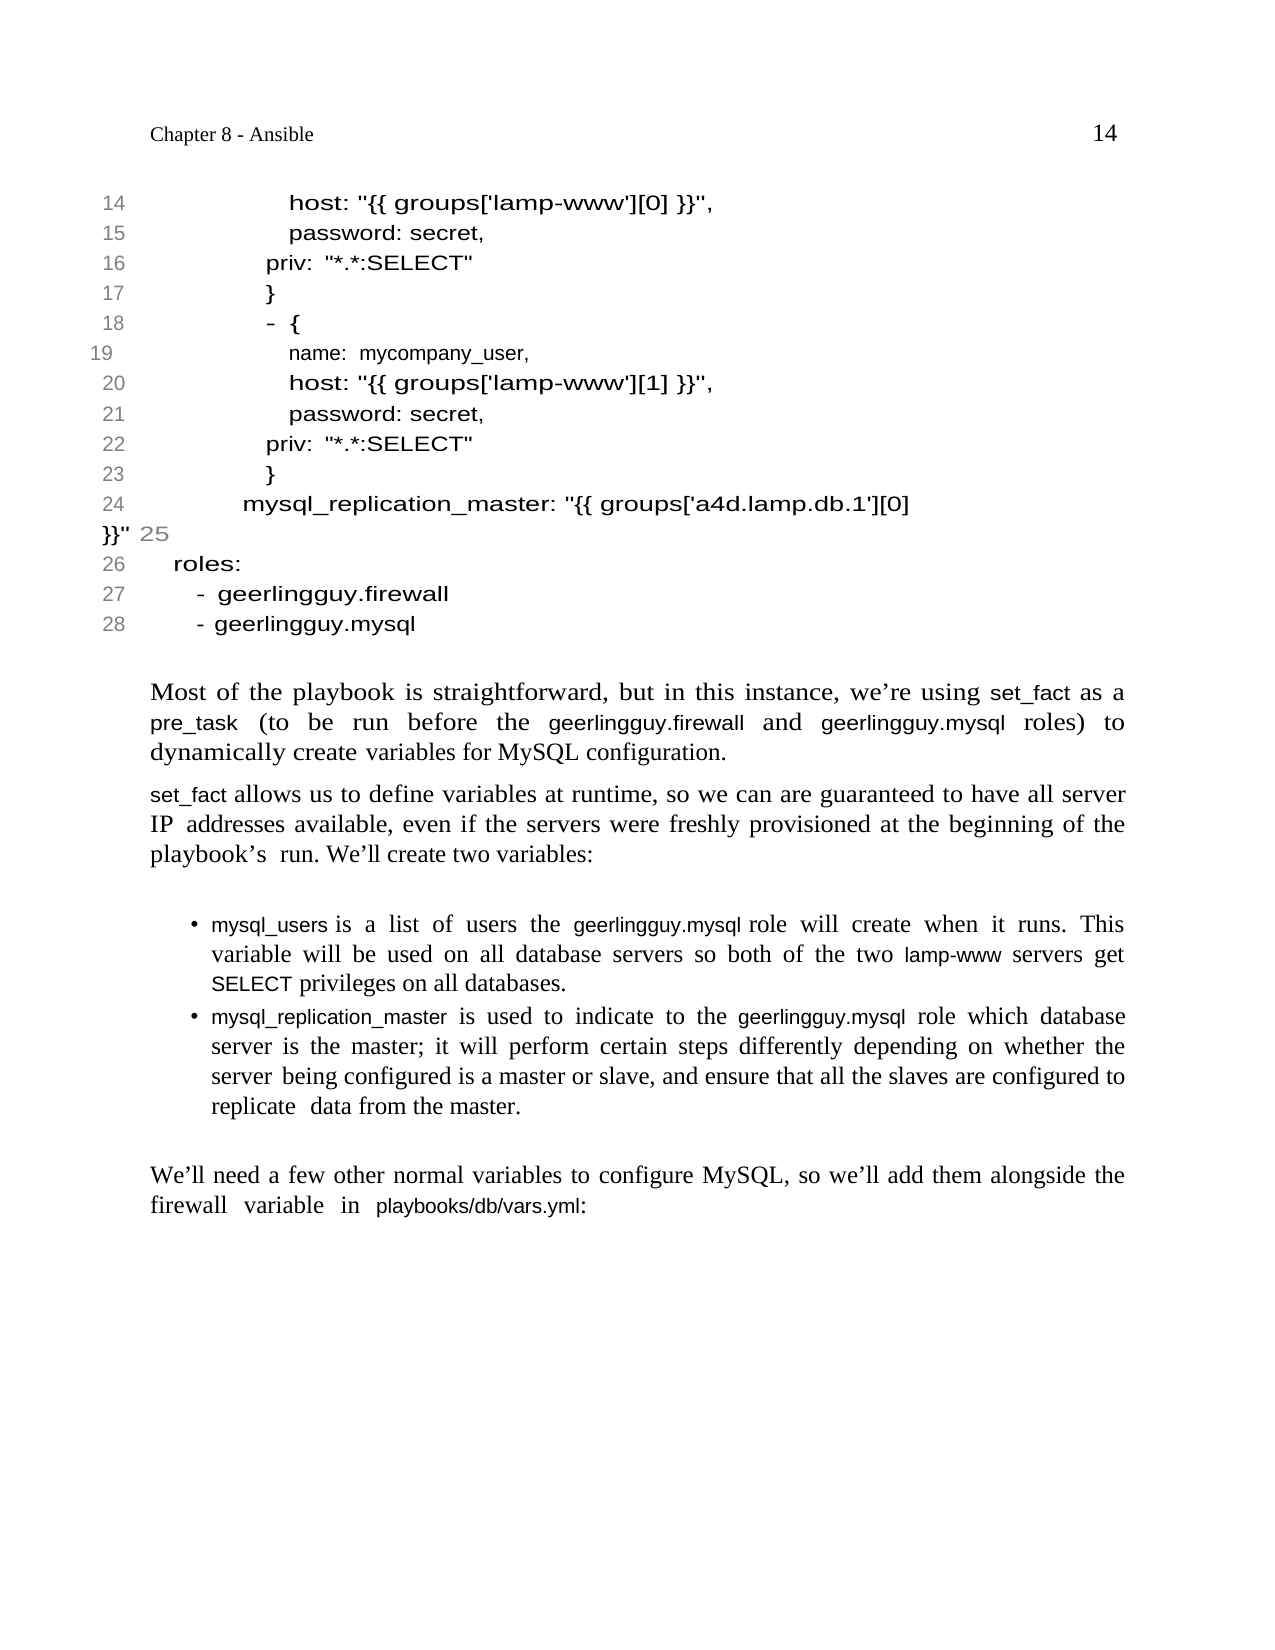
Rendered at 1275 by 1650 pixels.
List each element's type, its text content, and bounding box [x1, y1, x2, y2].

text set_fact allows us to define variables at runtime, so we can are guaranteed to have all server IP addresses available, even if the servers were freshly provisioned at the beginning of the playbook’s run. We’ll create two variables: [150, 779, 1126, 868]
list password: secret, [102, 221, 1137, 245]
text We’ll need a few other normal variables to configure MySQL, so we’ll add them alongside the firewall variable in playbooks/db/vars.yml: [150, 1160, 1126, 1219]
list password: secret, [102, 401, 1137, 425]
text 24 mysql_replication_master: "{{ groups['a4d.lamp.db.1'][0] }}" 25 [102, 491, 936, 545]
text Most of the playbook is straightforward, but in this instance, we’re using set_fact as a pre_task (to be run before the geerlingguy.firewall and geerlingguy.mysql roles) to dynamically create variables for MySQL configuration. [150, 677, 1125, 766]
list roles: [102, 551, 1137, 575]
list host: "{{ groups['lamp-www'][1] }}", [102, 371, 1137, 395]
list mysql_replication_master is used to indicate to the geerlingguy.mysql role which database server is the master; it will perform certain steps differently depending on whether the server being configured is a master or slave, and ensure that all the slaves are configured to replicate data from the master. [190, 1001, 1126, 1120]
list - geerlingguy.mysql [102, 612, 1137, 636]
list priv: "*.*:SELECT" 23 } [102, 431, 485, 485]
list mysql_users is a list of users the geerlingguy.mysql role will create when it runs. This variable will be used on all database servers so both of the two lamp-www servers get SELECT privileges on all databases. [190, 909, 1125, 997]
text 18 - { [102, 311, 1137, 335]
list - geerlingguy.firewall [102, 582, 1137, 606]
list host: "{{ groups['lamp-www'][0] }}", [102, 191, 1137, 215]
list priv: "*.*:SELECT" 17 } [102, 251, 485, 305]
list name: mycompany_user, [89, 341, 1137, 365]
